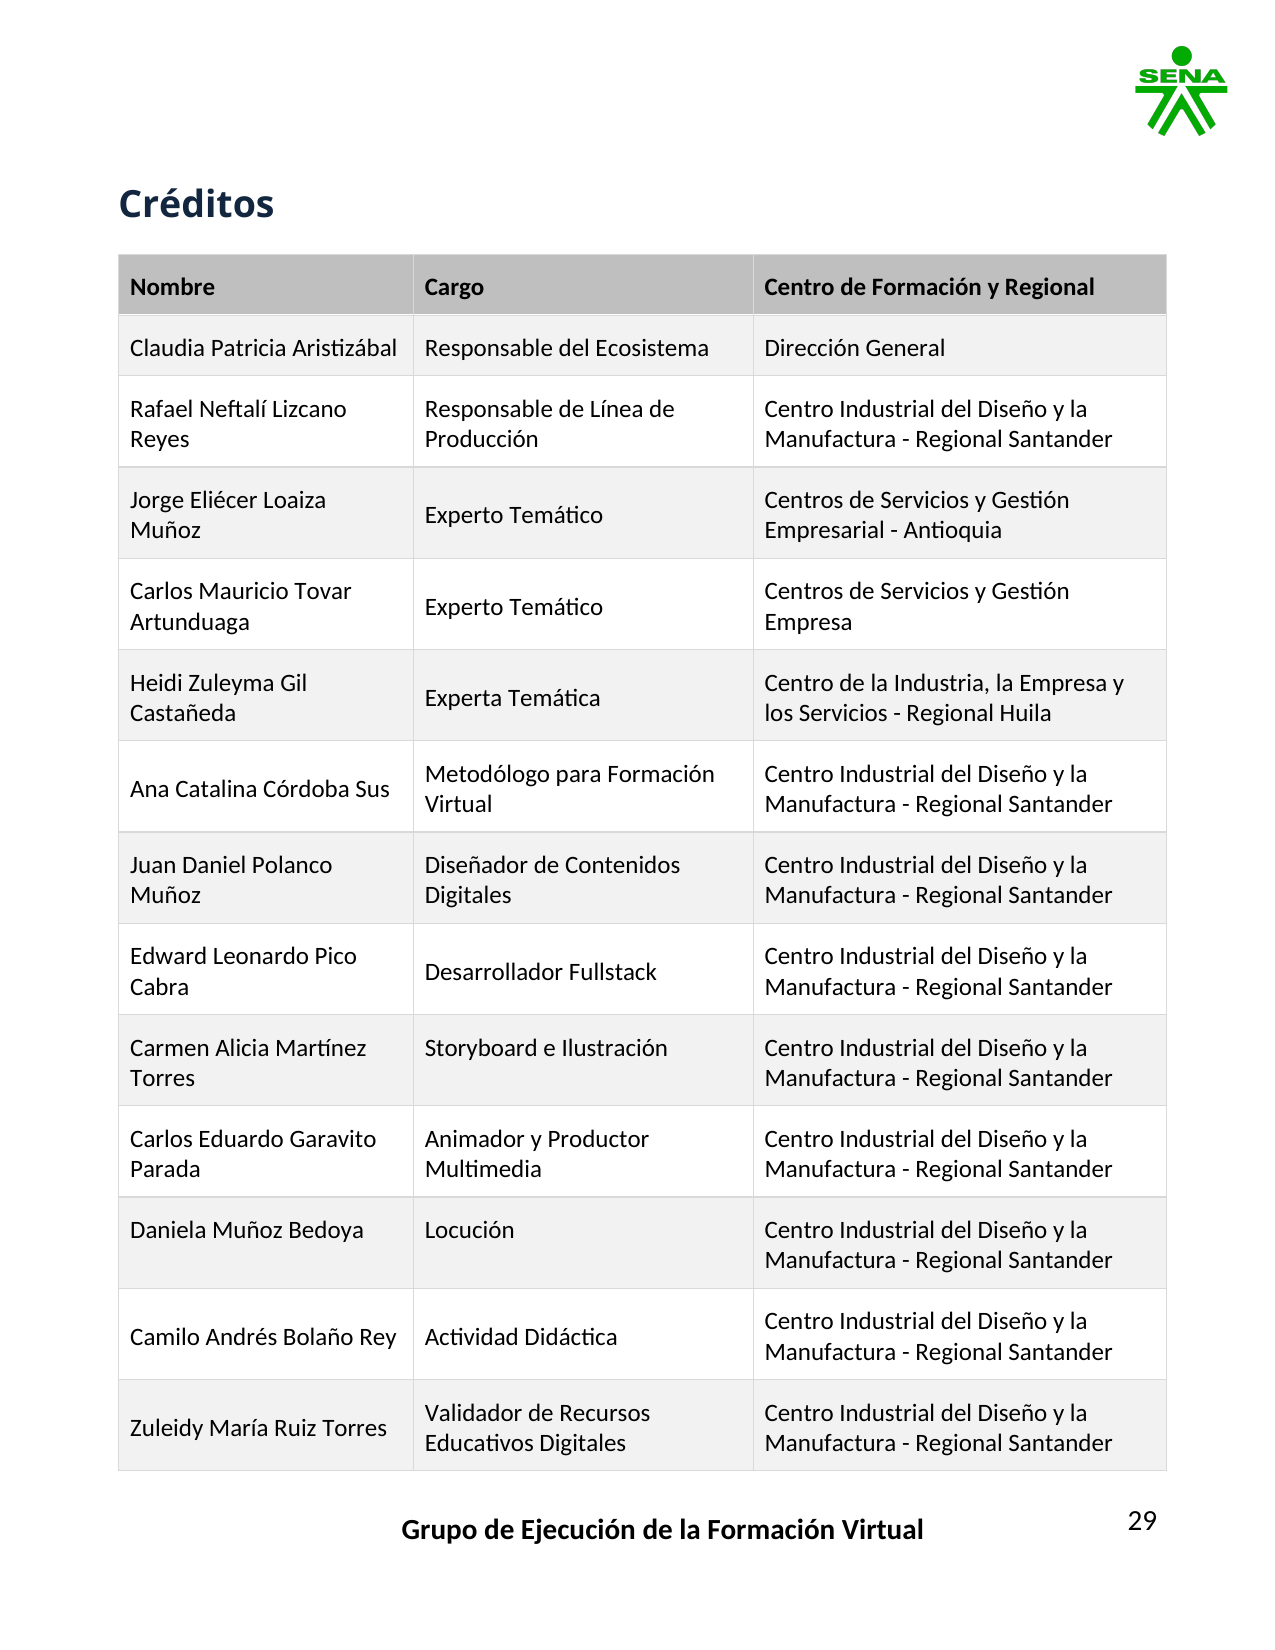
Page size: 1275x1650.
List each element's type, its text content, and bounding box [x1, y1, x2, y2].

table_cell Locución [414, 1198, 753, 1288]
table_cell Zuleidy María Ruiz Torres [119, 1380, 413, 1470]
table_cell Daniela Muñoz Bedoya [119, 1198, 413, 1288]
table_header Nombre [119, 255, 413, 314]
table_cell Experto Temático [414, 468, 753, 558]
table_cell Centro Industrial del Diseño y la Manufactura - Regional Santander [754, 1015, 1166, 1105]
table_cell Metodólogo para Formación Virtual [414, 741, 753, 831]
table_cell Centro Industrial del Diseño y la Manufactura - Regional Santander [754, 833, 1166, 923]
table_cell Diseñador de Contenidos Digitales [414, 833, 753, 923]
table_cell Storyboard e Ilustración [414, 1015, 753, 1105]
table_cell Centro Industrial del Diseño y la Manufactura - Regional Santander [754, 741, 1166, 831]
table_cell Centros de Servicios y Gestión Empresarial - Antioquia [754, 468, 1166, 558]
table_cell Animador y Productor Multimedia [414, 1106, 753, 1196]
table_cell Validador de Recursos Educativos Digitales [414, 1380, 753, 1470]
picture [1135, 46, 1228, 136]
table_cell Carlos Mauricio Tovar Artunduaga [119, 559, 413, 649]
table_header Cargo [414, 255, 753, 314]
table_cell Centro Industrial del Diseño y la Manufactura - Regional Santander [754, 1289, 1166, 1379]
table_cell Centro Industrial del Diseño y la Manufactura - Regional Santander [754, 1106, 1166, 1196]
table_cell Camilo Andrés Bolaño Rey [119, 1289, 413, 1379]
table_cell Ana Catalina Córdoba Sus [119, 741, 413, 831]
table_cell Dirección General [754, 316, 1166, 375]
table_cell Jorge Eliécer Loaiza Muñoz [119, 468, 413, 558]
table_cell Carlos Eduardo Garavito Parada [119, 1106, 413, 1196]
table_cell Centro Industrial del Diseño y la Manufactura - Regional Santander [754, 924, 1166, 1014]
table_cell Centro Industrial del Diseño y la Manufactura - Regional Santander [754, 1198, 1166, 1288]
table_cell Claudia Patricia Aristizábal [119, 316, 413, 375]
table_cell Edward Leonardo Pico Cabra [119, 924, 413, 1014]
table_cell Experta Temática [414, 650, 753, 740]
table_cell Desarrollador Fullstack [414, 924, 753, 1014]
table_header Centro de Formación y Regional [754, 255, 1166, 314]
table_cell Centro de la Industria, la Empresa y los Servicios - Regional Huila [754, 650, 1166, 740]
table_cell Responsable de Línea de Producción [414, 376, 753, 466]
table_cell Carmen Alicia Martínez Torres [119, 1015, 413, 1105]
table_cell Centro Industrial del Diseño y la Manufactura - Regional Santander [754, 376, 1166, 466]
table_cell Rafael Neftalí Lizcano Reyes [119, 376, 413, 466]
table_cell Centros de Servicios y Gestión Empresa [754, 559, 1166, 649]
text Créditos [118, 177, 1157, 228]
table_cell Experto Temático [414, 559, 753, 649]
table_cell Juan Daniel Polanco Muñoz [119, 833, 413, 923]
table_cell Centro Industrial del Diseño y la Manufactura - Regional Santander [754, 1380, 1166, 1470]
table_cell Actividad Didáctica [414, 1289, 753, 1379]
table_cell Heidi Zuleyma Gil Castañeda [119, 650, 413, 740]
table_cell Responsable del Ecosistema [414, 316, 753, 375]
